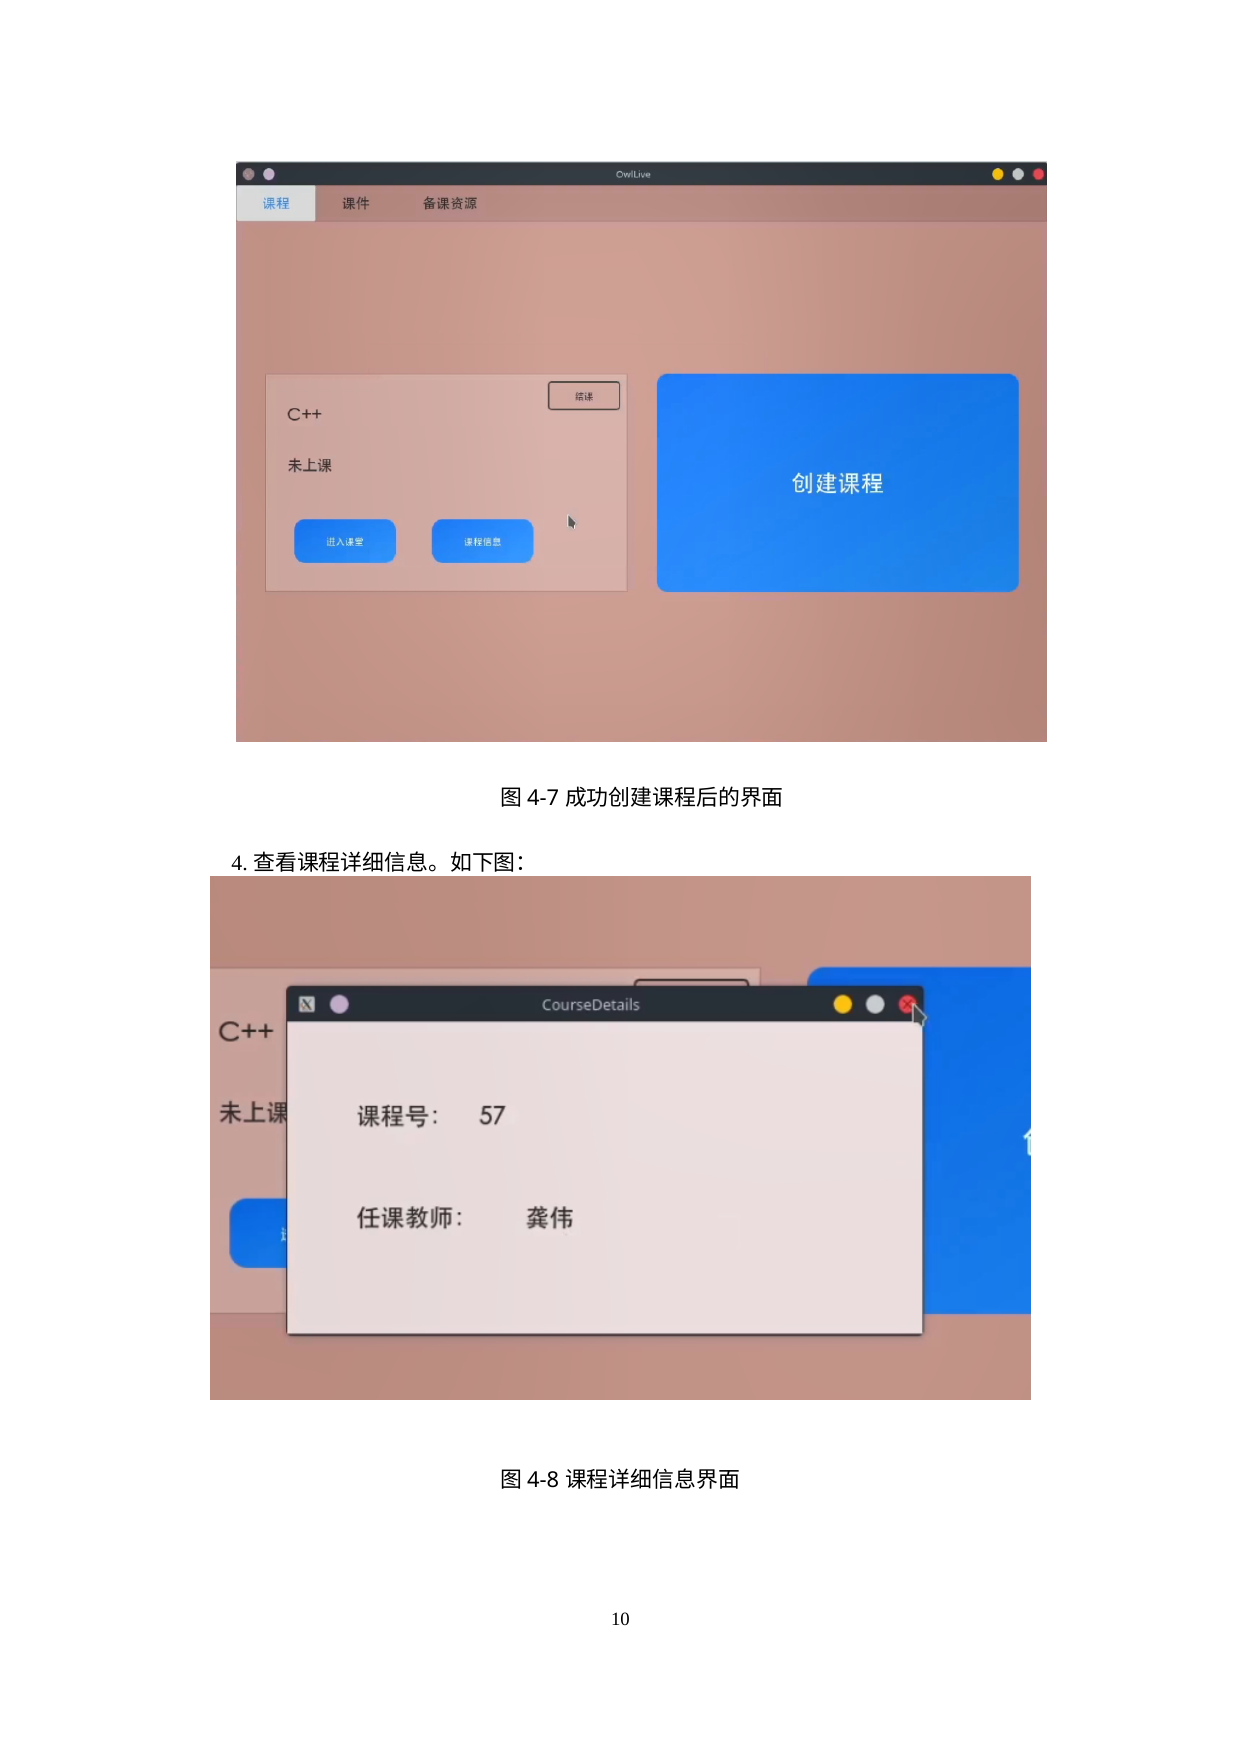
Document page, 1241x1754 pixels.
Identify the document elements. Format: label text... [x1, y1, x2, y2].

picture [236, 161, 1047, 742]
text 图4-7 成功创建课程后的界面 [187, 779, 1053, 812]
picture [210, 876, 1031, 1400]
text 4. 查看课程详细信息。如下图： [187, 844, 1053, 877]
text 图4-8 课程详细信息界面 [187, 1462, 1053, 1494]
